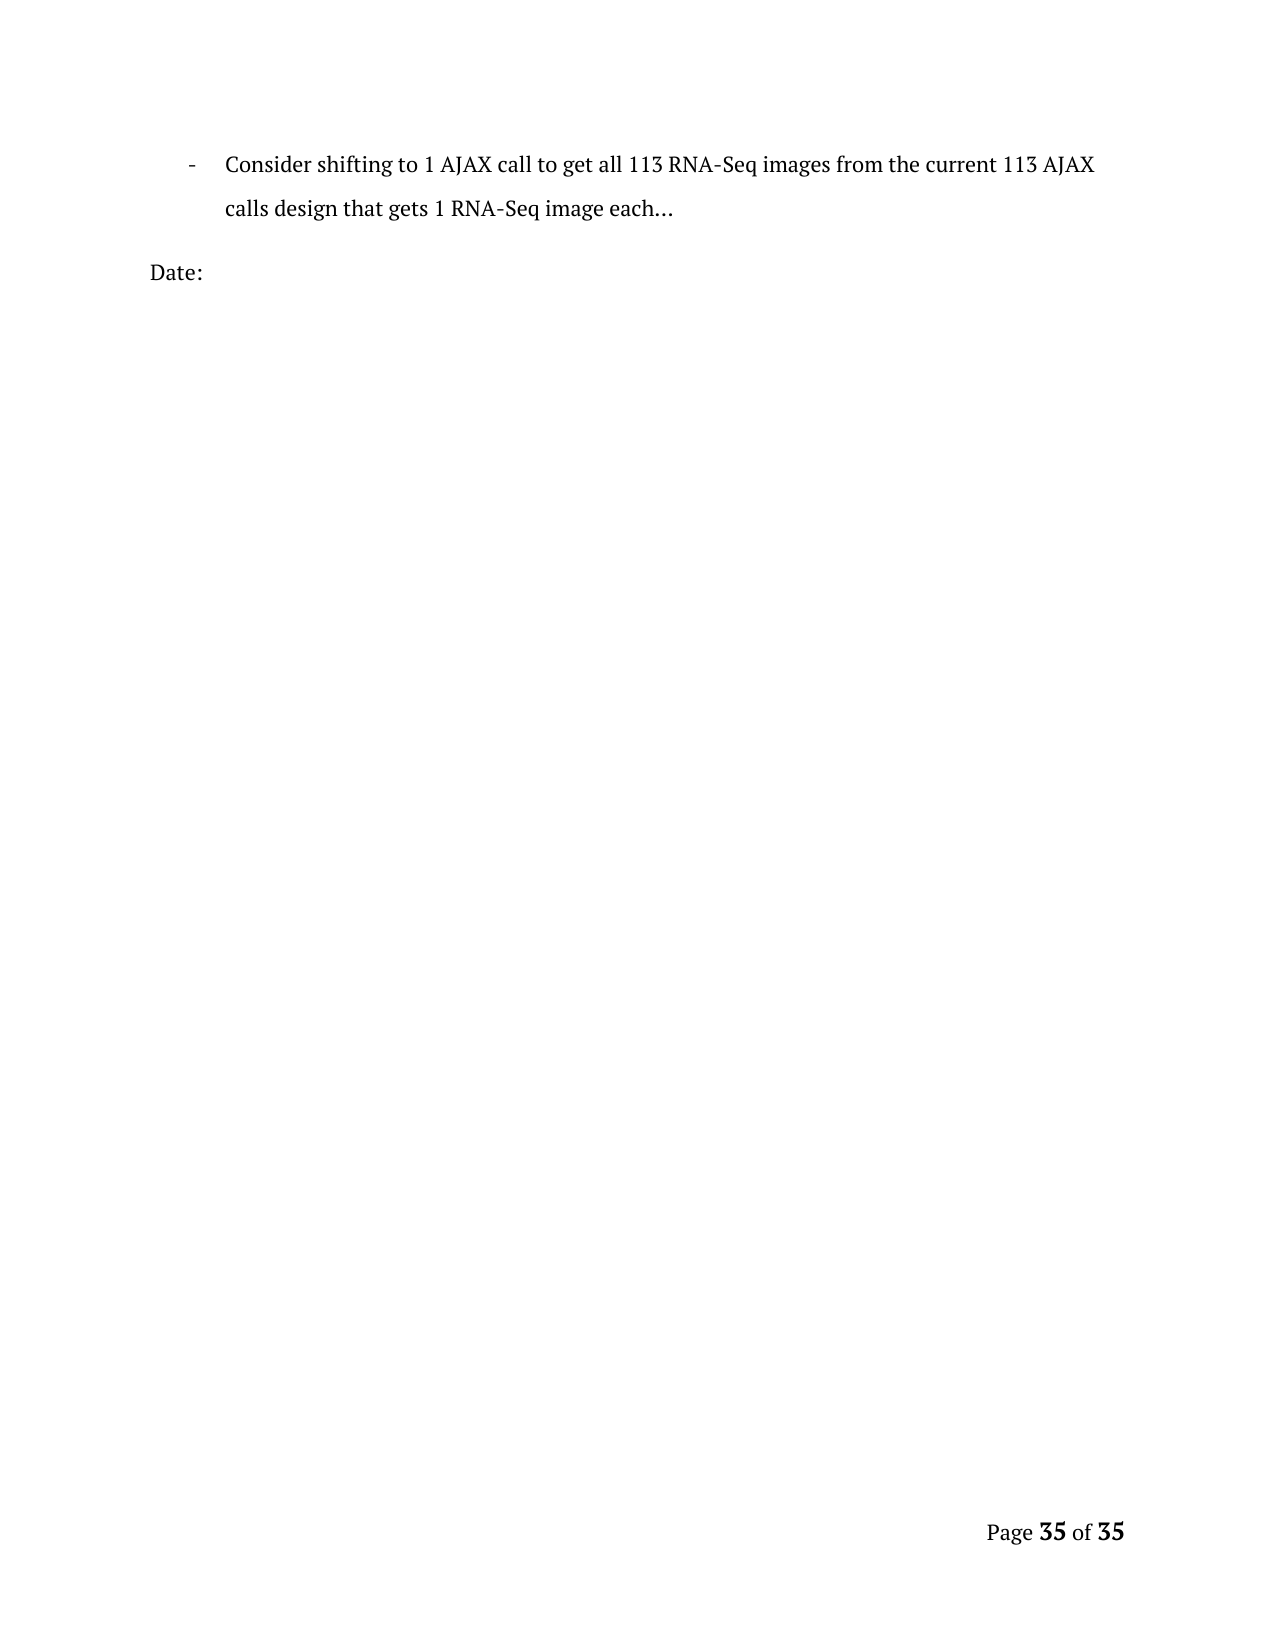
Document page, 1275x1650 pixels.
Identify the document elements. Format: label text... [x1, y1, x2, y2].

text Date: [150, 258, 1125, 287]
list Consider shifting to 1 AJAX call to get all 113 RNA-Seq images from the current 113 AJAX calls design that gets 1 RNA-Seq image each… [187, 150, 1125, 222]
